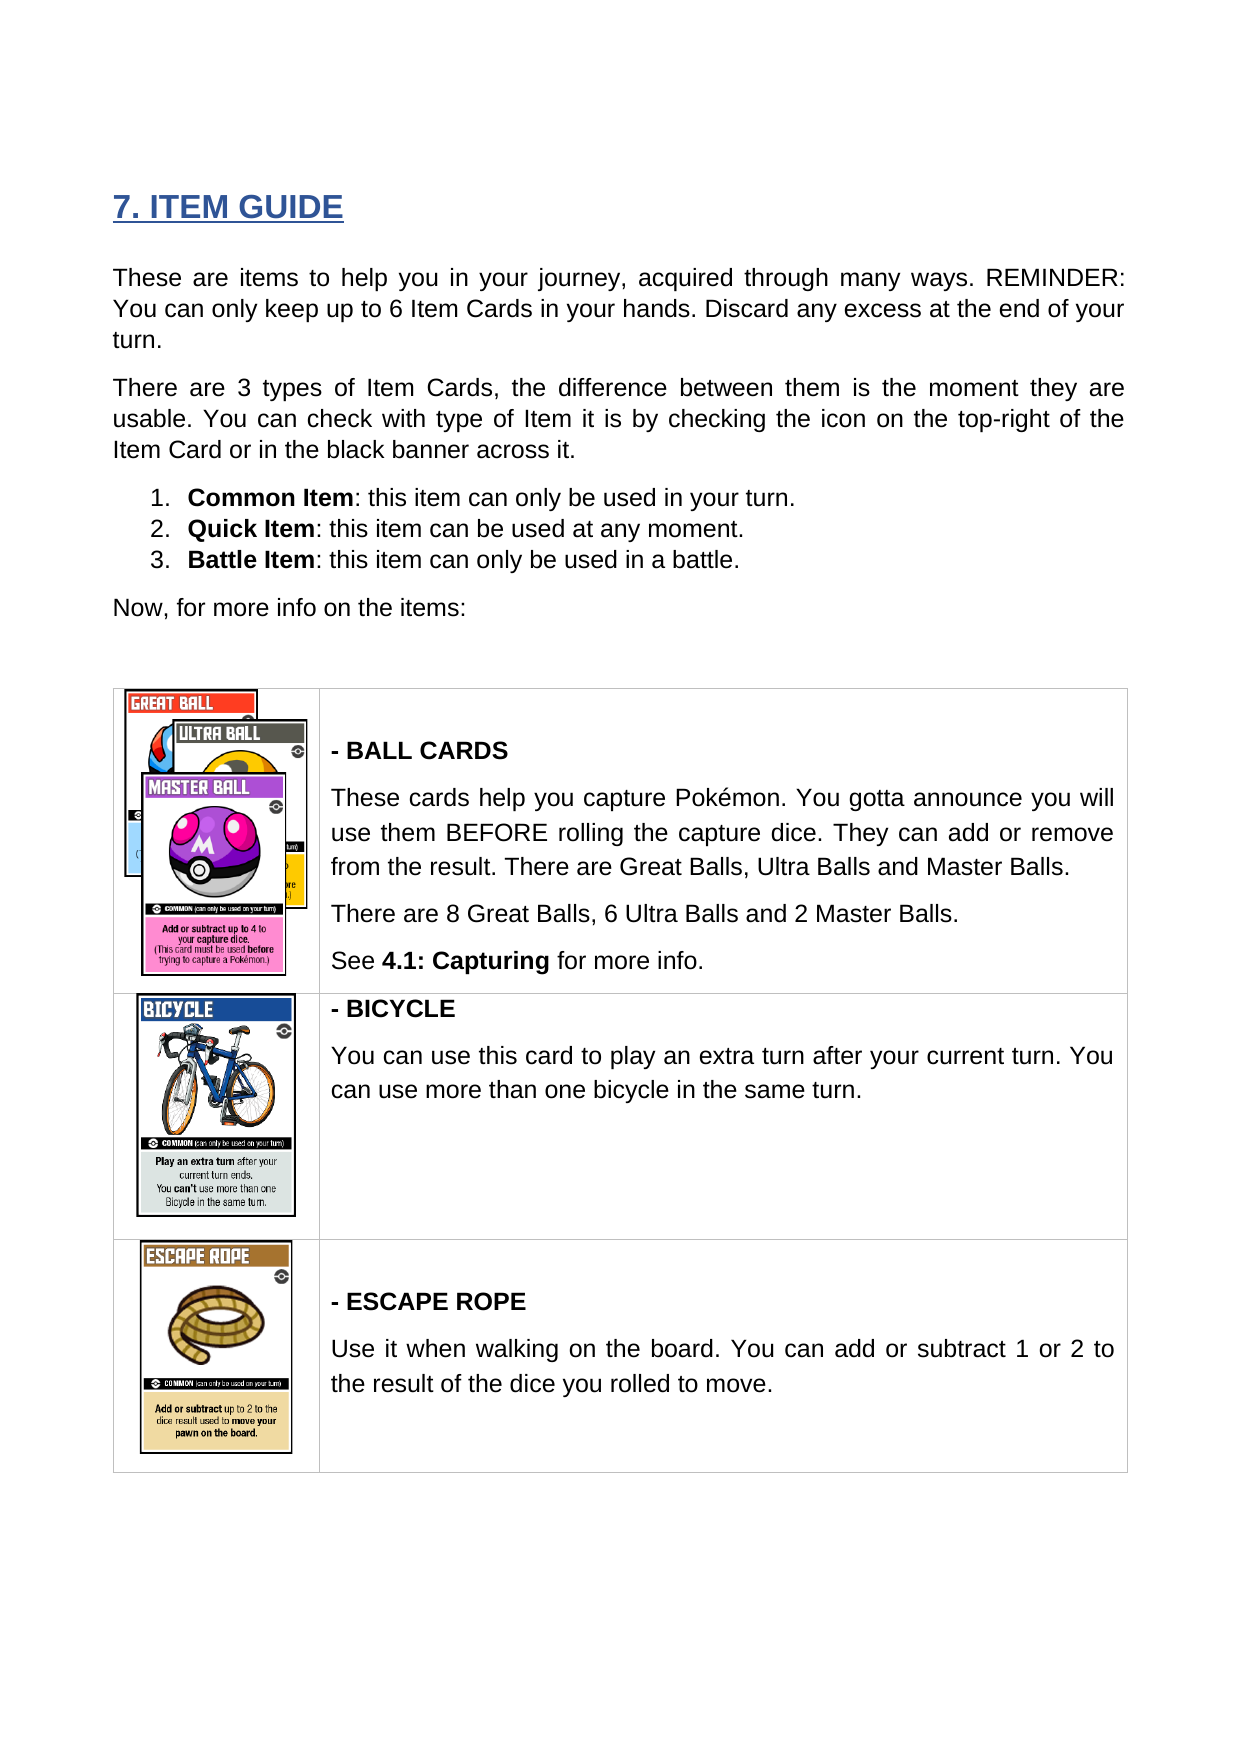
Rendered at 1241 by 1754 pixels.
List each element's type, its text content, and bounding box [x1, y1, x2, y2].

list Common Item: this item can only be used in your turn. [150, 483, 1128, 512]
table_cell [114, 1240, 319, 1472]
list Quick Item: this item can be used at any moment. [150, 514, 1128, 543]
table_cell - ESCAPE ROPE Use it when walking on the board. You can add or subtract 1 or 2 to the result of the dice you rolled to move. [320, 1240, 1127, 1472]
text Now, for more info on the items: [112, 593, 1128, 622]
subtitle 7. ITEM GUIDE [112, 187, 1128, 226]
table_header [114, 689, 319, 993]
picture [124, 689, 308, 976]
table_header - BALL CARDS These cards help you capture Pokémon. You gotta announce you will use them BEFORE rolling the capture dice. They can add or remove from the result. There are Great Balls, Ultra Balls and Master Balls. There are 8 Great Balls, 6 Ultra Balls and 2 Master Balls. See 4.1: Capturing for more info. [320, 689, 1127, 993]
picture [136, 993, 296, 1217]
picture [139, 1240, 293, 1454]
table_cell - BICYCLE You can use this card to play an extra turn after your current turn. You can use more than one bicycle in the same turn. [320, 994, 1127, 1239]
table_cell [114, 994, 319, 1239]
text These are items to help you in your journey, acquired through many ways. REMINDER: You can only keep up to 6 Item Cards in your hands. Discard any excess at the end of your turn. [112, 263, 1128, 354]
list Battle Item: this item can only be used in a battle. [150, 545, 1128, 574]
text There are 3 types of Item Cards, the difference between them is the moment they are usable. You can check with type of Item it is by checking the icon on the top-right of the Item Card or in the black banner across it. [112, 373, 1128, 464]
